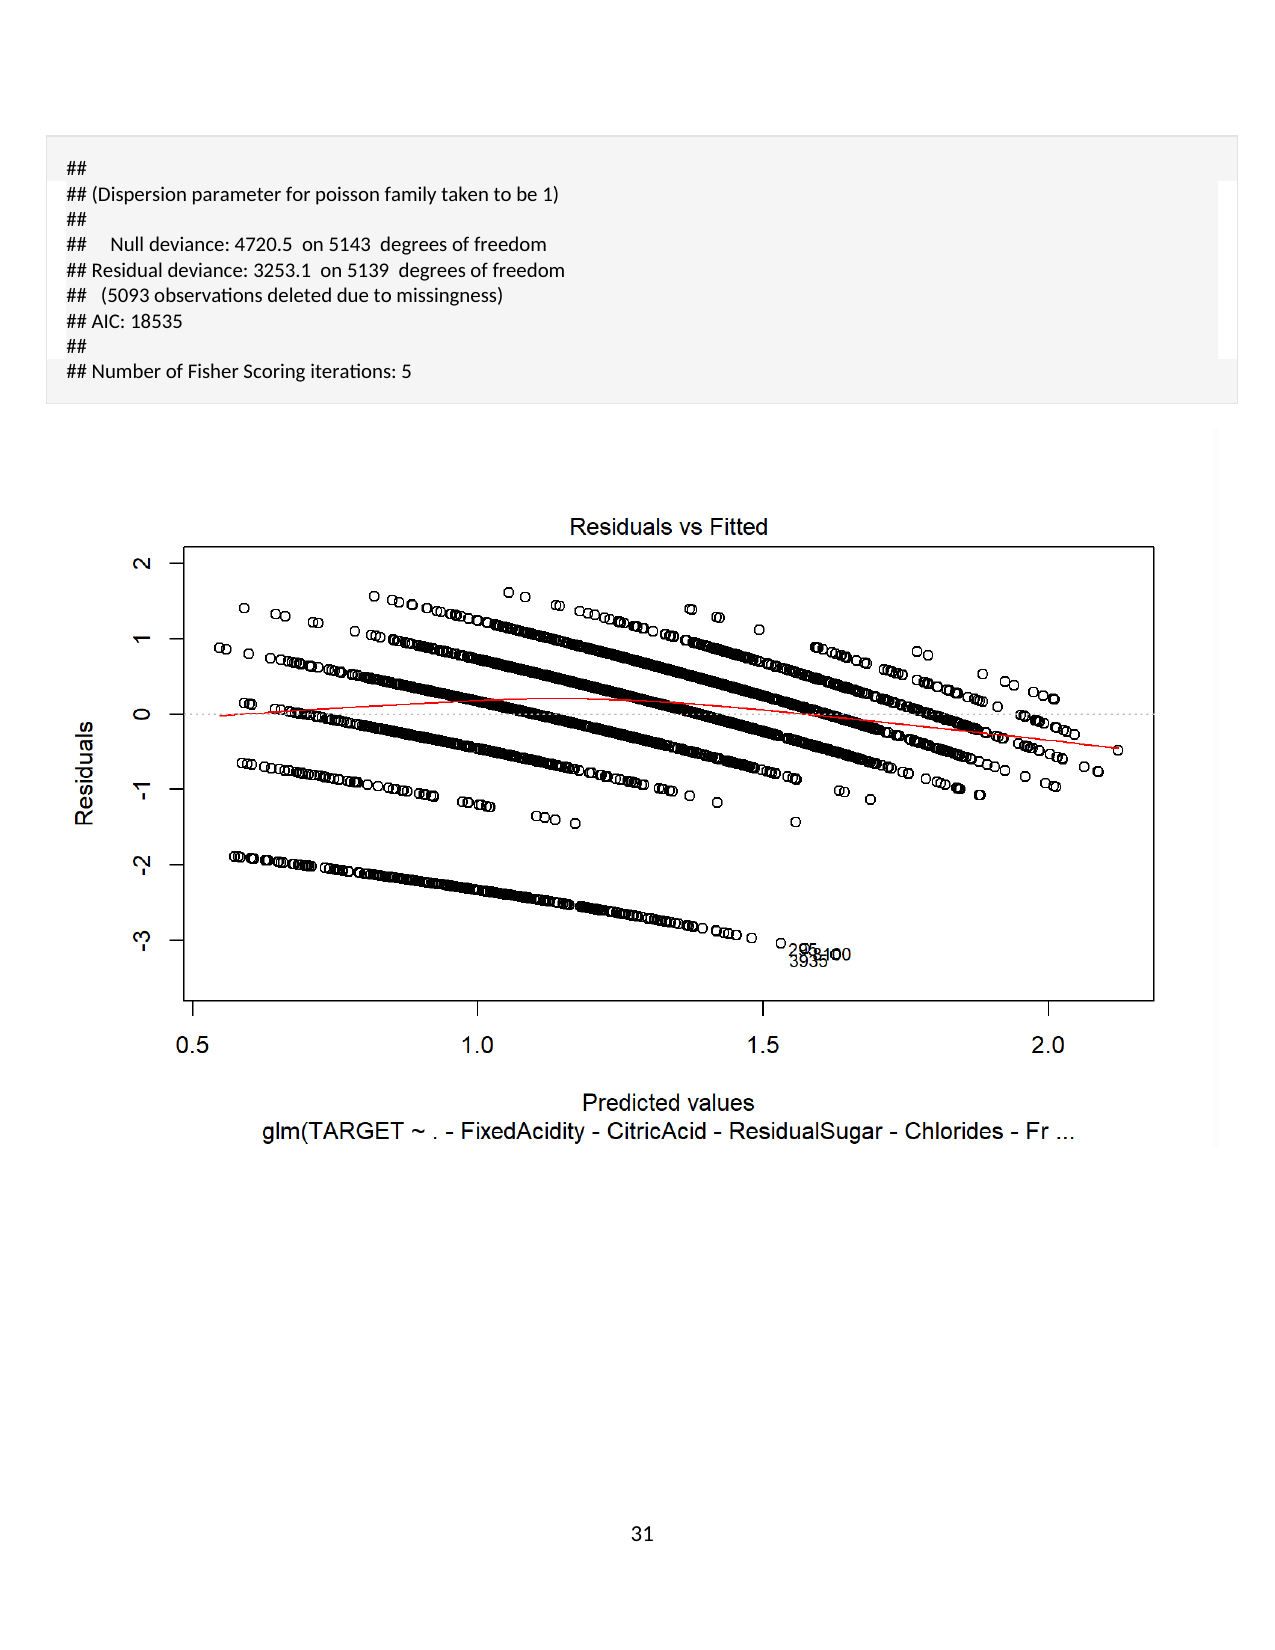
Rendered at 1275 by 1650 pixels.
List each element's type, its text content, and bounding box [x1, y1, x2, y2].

picture [66, 429, 1214, 1147]
text ## Null deviance: 4720.5 on 5143 degrees of freedom [66, 232, 1218, 257]
text ## [47, 137, 1237, 181]
text ## AIC: 18535 [66, 308, 1218, 333]
text ## (5093 observations deleted due to missingness) [66, 282, 1218, 308]
text ## [66, 206, 1218, 232]
text ## (Dispersion parameter for poisson family taken to be 1) [66, 181, 1218, 206]
text ## Residual deviance: 3253.1 on 5139 degrees of freedom [66, 257, 1218, 282]
text ## Number of Fisher Scoring iterations: 5 [47, 338, 1237, 403]
